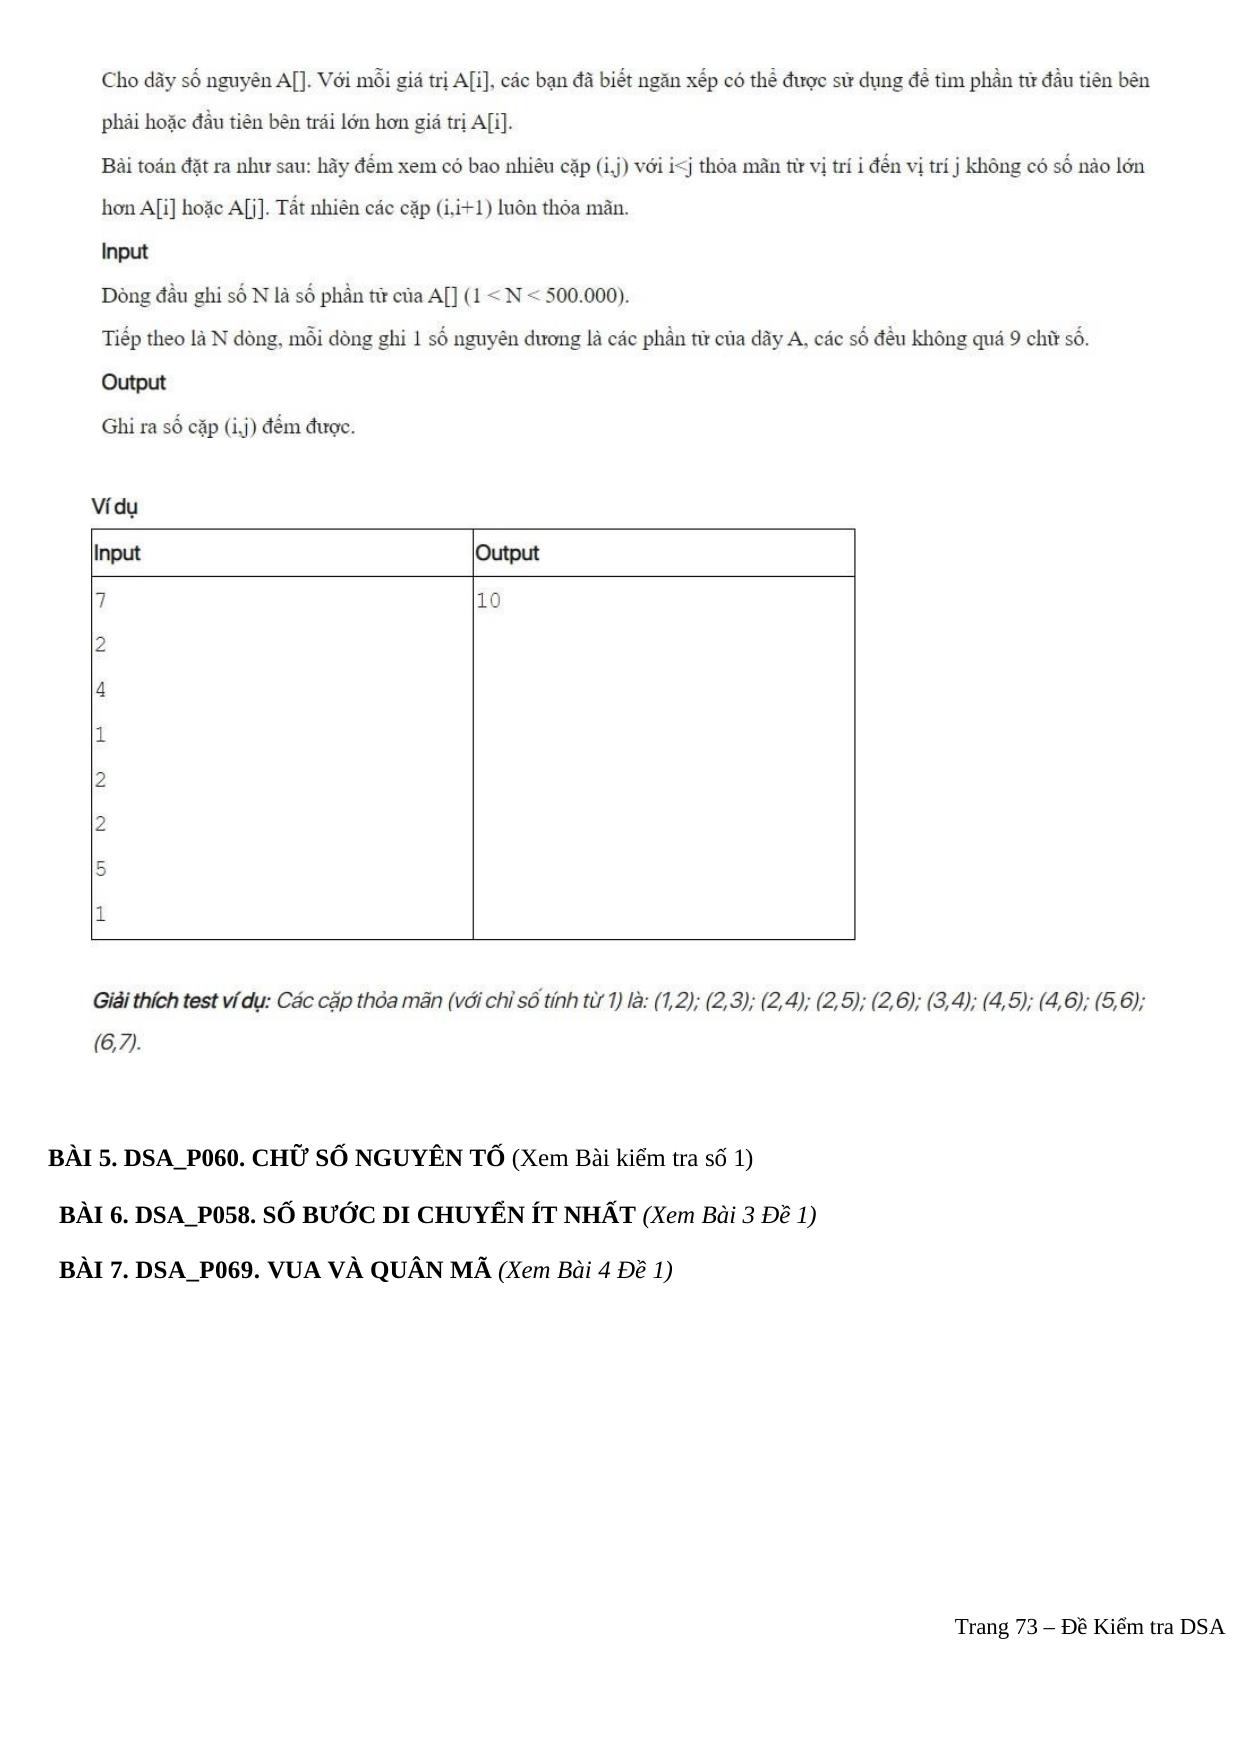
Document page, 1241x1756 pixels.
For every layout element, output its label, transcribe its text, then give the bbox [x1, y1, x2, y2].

picture [90, 497, 1146, 1053]
text BÀI 6. DSA_P058. SỐ BƯỚC DI CHUYỂN ÍT NHẤT (Xem Bài 3 Đề 1) [59, 1201, 1226, 1229]
picture [101, 68, 1151, 438]
text BÀI 5. DSA_P060. CHỮ SỐ NGUYÊN TỐ (Xem Bài kiểm tra số 1) [48, 1143, 1226, 1172]
text BÀI 7. DSA_P069. VUA VÀ QUÂN MÃ (Xem Bài 4 Đề 1) [59, 1255, 1226, 1283]
